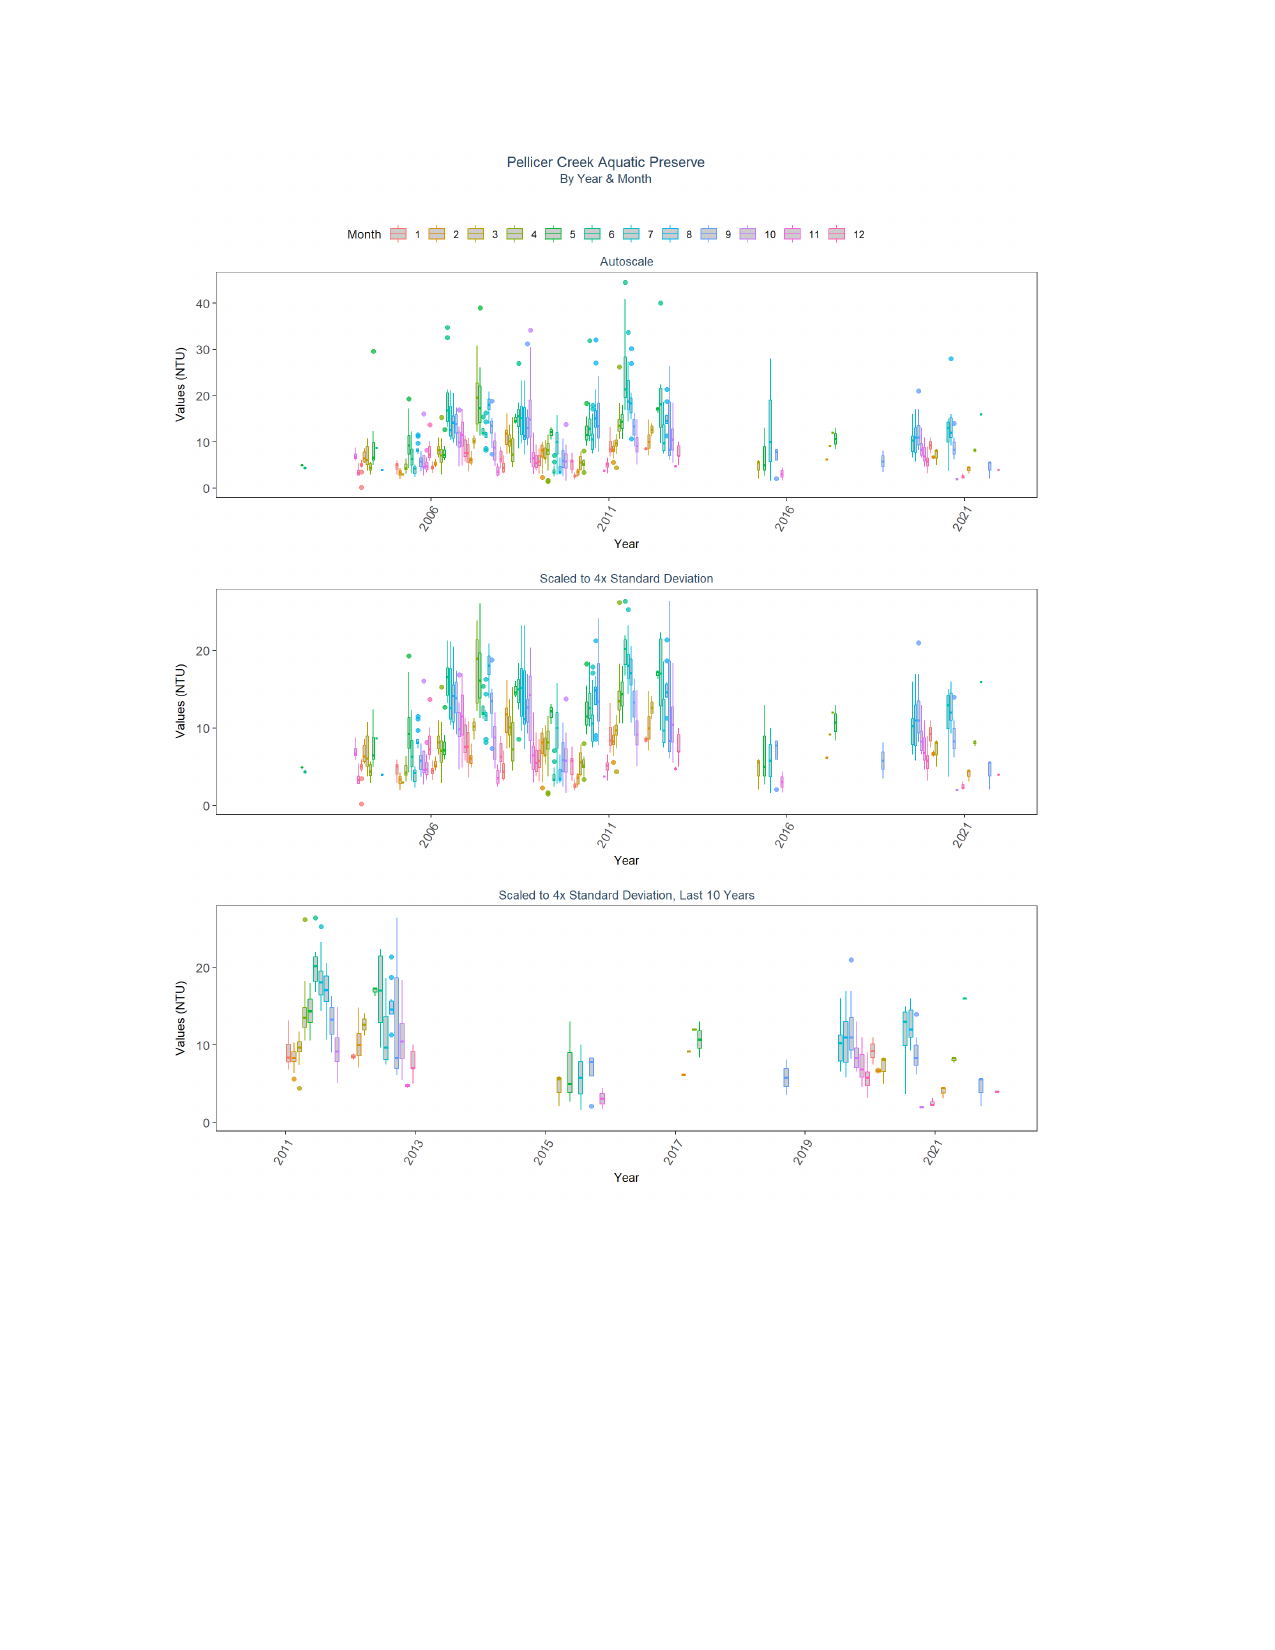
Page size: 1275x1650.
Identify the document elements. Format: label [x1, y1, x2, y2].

picture [168, 150, 1044, 1200]
